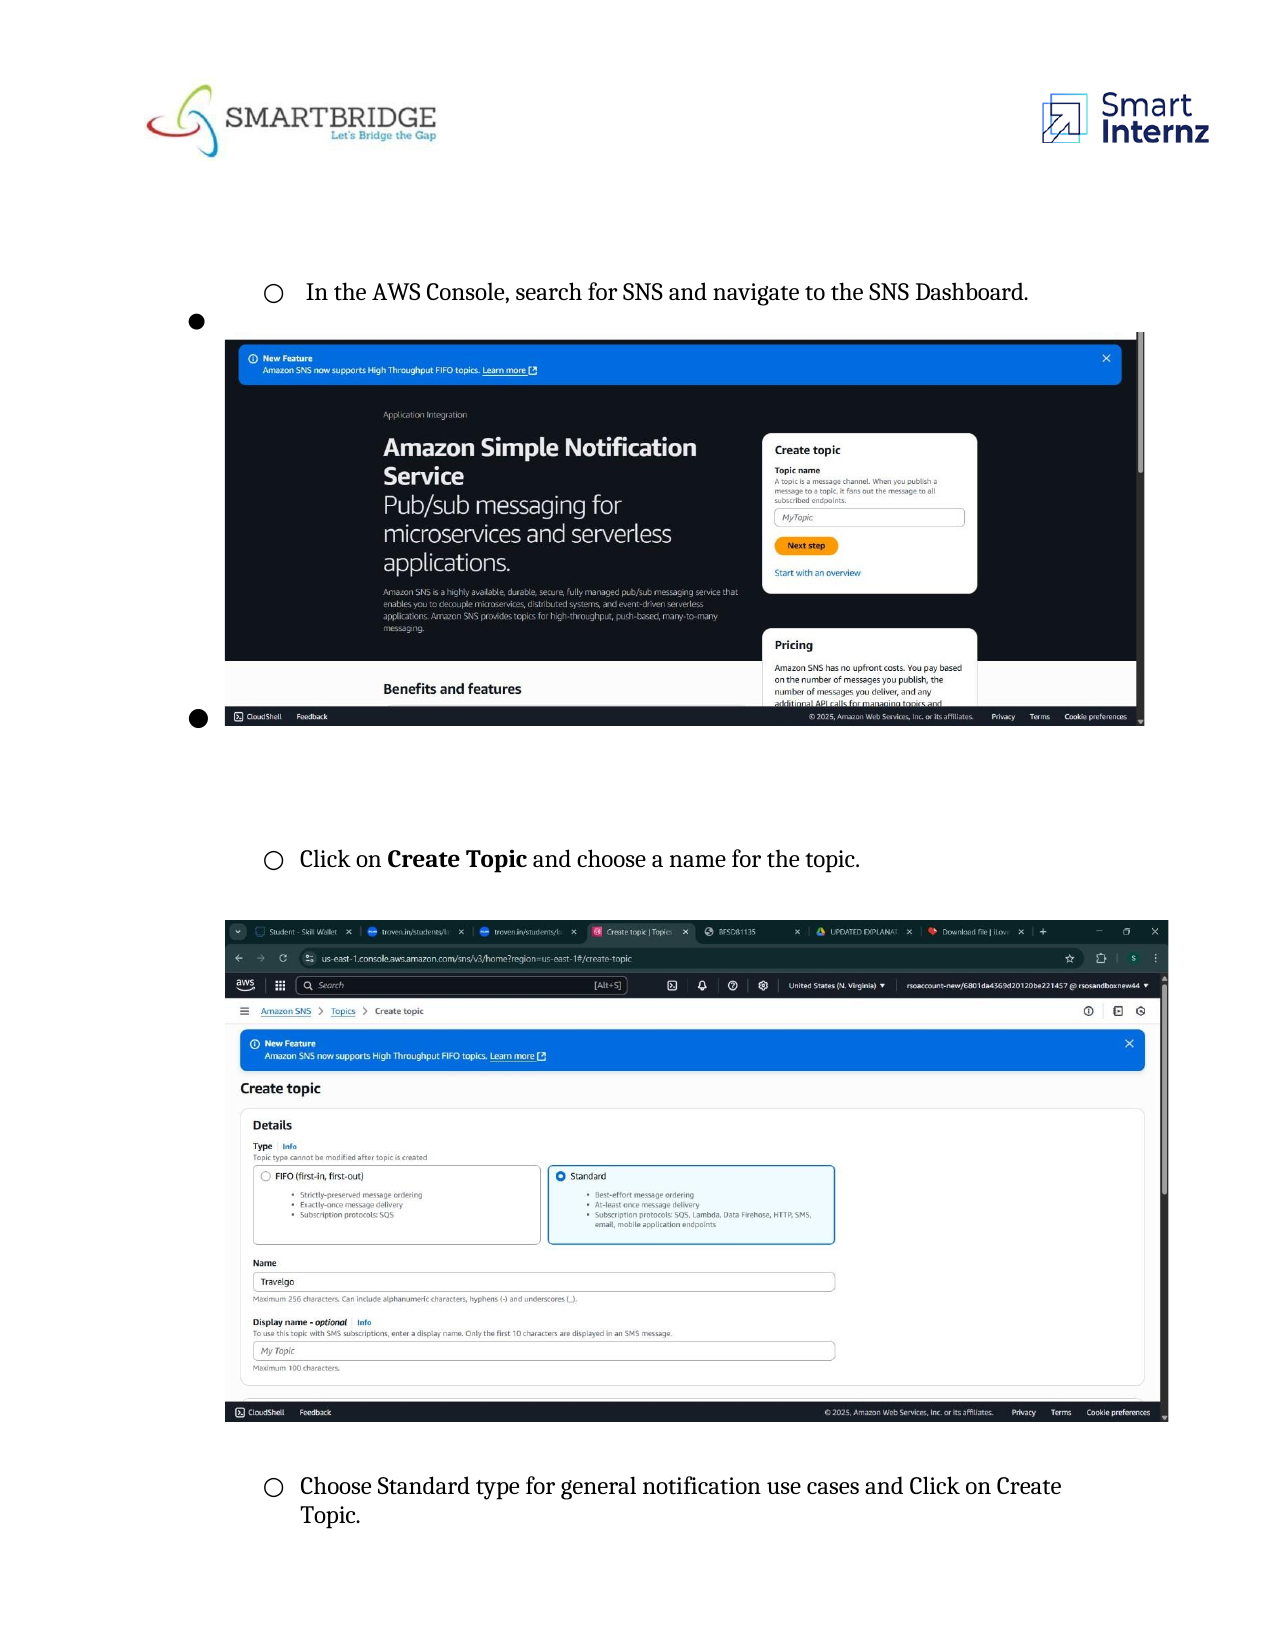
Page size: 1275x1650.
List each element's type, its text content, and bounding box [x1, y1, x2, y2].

list In the AWS Console, search for SNS and navigate to the SNS Dashboard. [263, 276, 1275, 306]
picture [224, 332, 1145, 726]
picture [225, 920, 1169, 1422]
picture [1042, 92, 1209, 143]
picture [143, 78, 439, 161]
list Choose Standard type for general notification use cases and Click on Create Topic. [263, 1467, 1089, 1530]
list Click on Create Topic and choose a name for the topic. [263, 841, 1275, 875]
